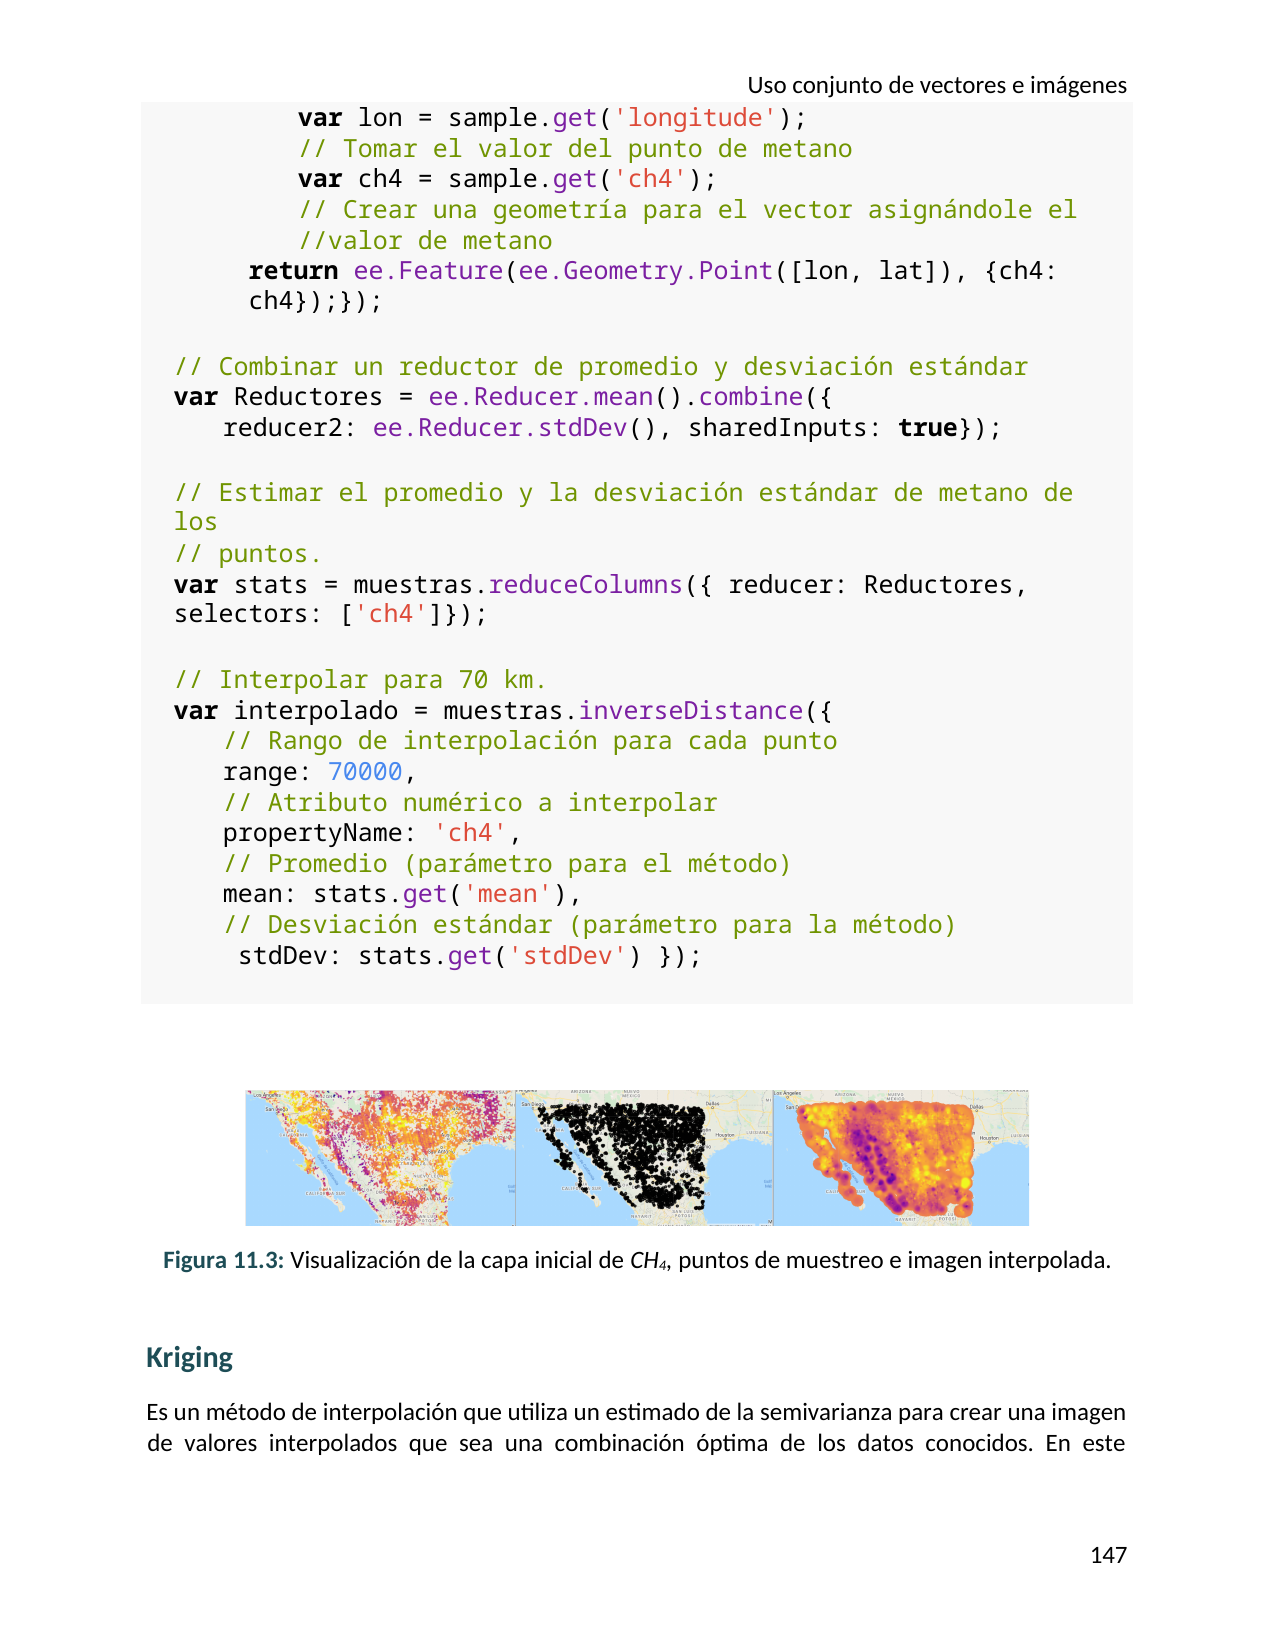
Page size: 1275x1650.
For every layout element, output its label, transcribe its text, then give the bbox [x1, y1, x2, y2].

text Figura 11.3: Visualización de la capa inicial de CH4, puntos de muestreo e imagen interpolada. [148, 1244, 1127, 1274]
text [146, 1396, 1127, 1458]
subtitle Kriging [146, 1338, 1127, 1374]
picture [245, 1090, 1030, 1226]
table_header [141, 102, 1133, 1004]
